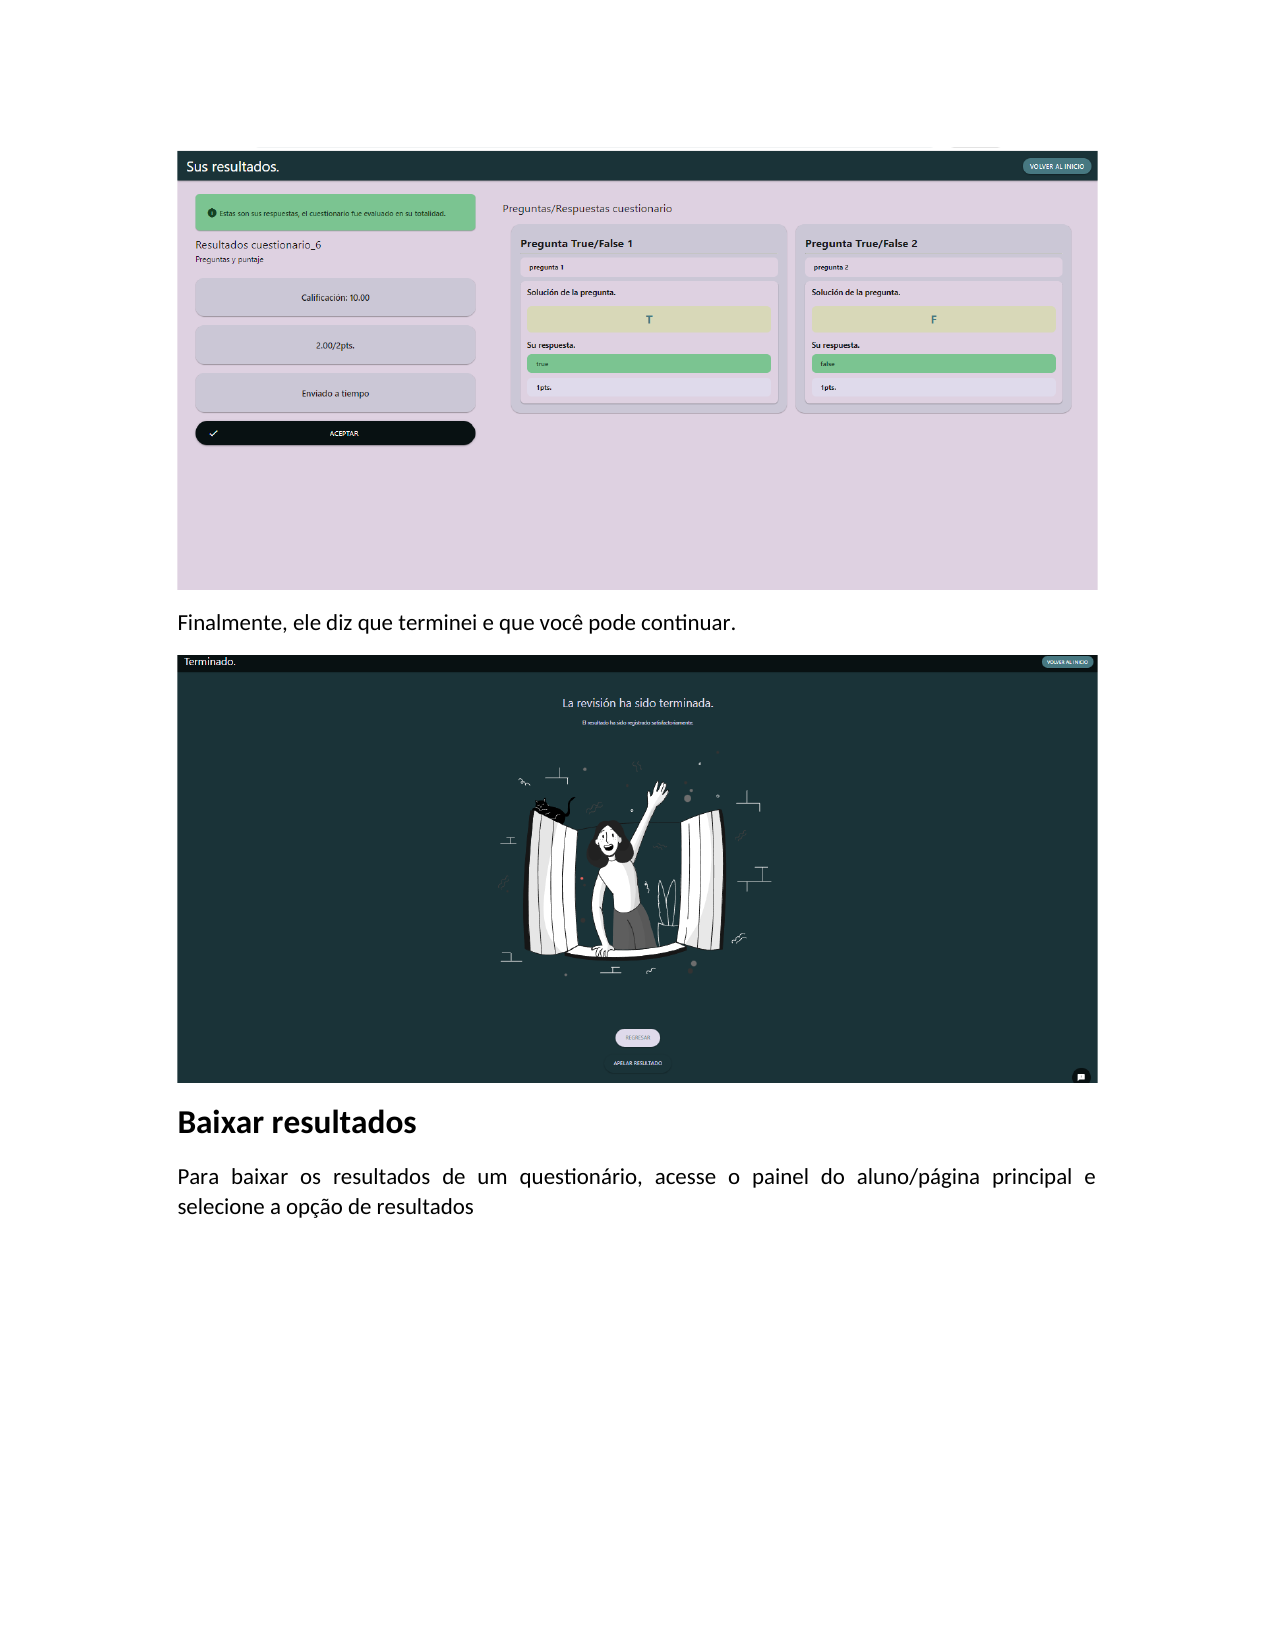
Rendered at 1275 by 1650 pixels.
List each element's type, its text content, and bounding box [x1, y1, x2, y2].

picture [177, 147, 1098, 590]
text Baixar resultados [177, 1101, 1098, 1142]
picture [177, 655, 1098, 1083]
text Finalmente, ele diz que terminei e que você pode continuar. [177, 608, 1098, 636]
text Para baixar os resultados de um questionário, acesse o painel do aluno/página principal e selecione a opção de resultados [177, 1162, 1098, 1220]
